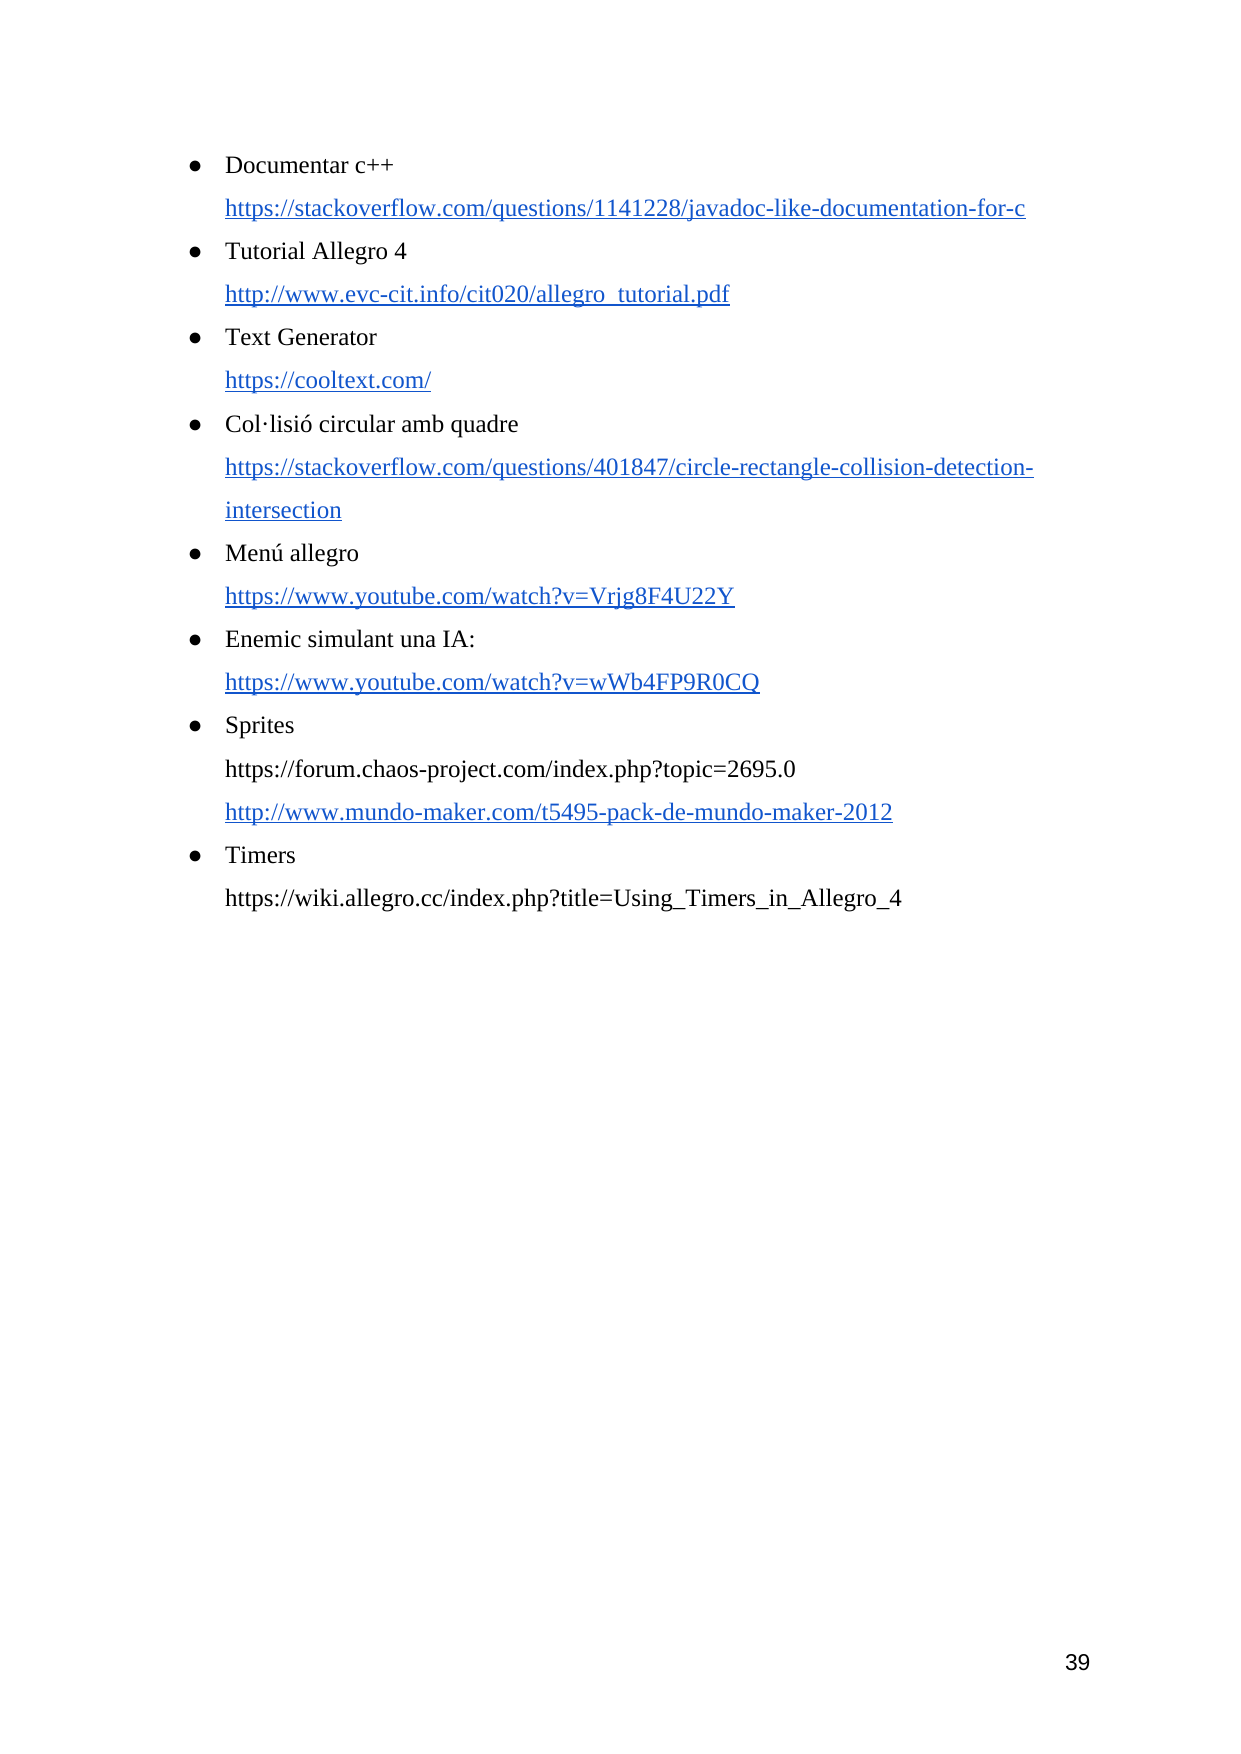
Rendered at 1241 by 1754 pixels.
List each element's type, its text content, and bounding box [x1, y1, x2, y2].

list Col·lisió circular amb quadre https://stackoverflow.com/questions/401847/circle-rectangle-collision-detection-intersection [187, 409, 1090, 524]
list Tutorial Allegro 4 http://www.evc-cit.info/cit020/allegro_tutorial.pdf [187, 236, 1090, 308]
list Timers https://wiki.allegro.cc/index.php?title=Using_Timers_in_Allegro_4 [187, 840, 1090, 912]
list Text Generator https://cooltext.com/ [187, 322, 1090, 394]
list Sprites https://forum.chaos-project.com/index.php?topic=2695.0 http://www.mundo-maker.com/t5495-pack-de-mundo-maker-2012 [187, 711, 1090, 826]
list Documentar c++ https://stackoverflow.com/questions/1141228/javadoc-like-documentation-for-c [187, 150, 1090, 222]
list Enemic simulant una IA: https://www.youtube.com/watch?v=wWb4FP9R0CQ [187, 624, 1090, 696]
list Menú allegro https://www.youtube.com/watch?v=Vrjg8F4U22Y [187, 538, 1090, 610]
